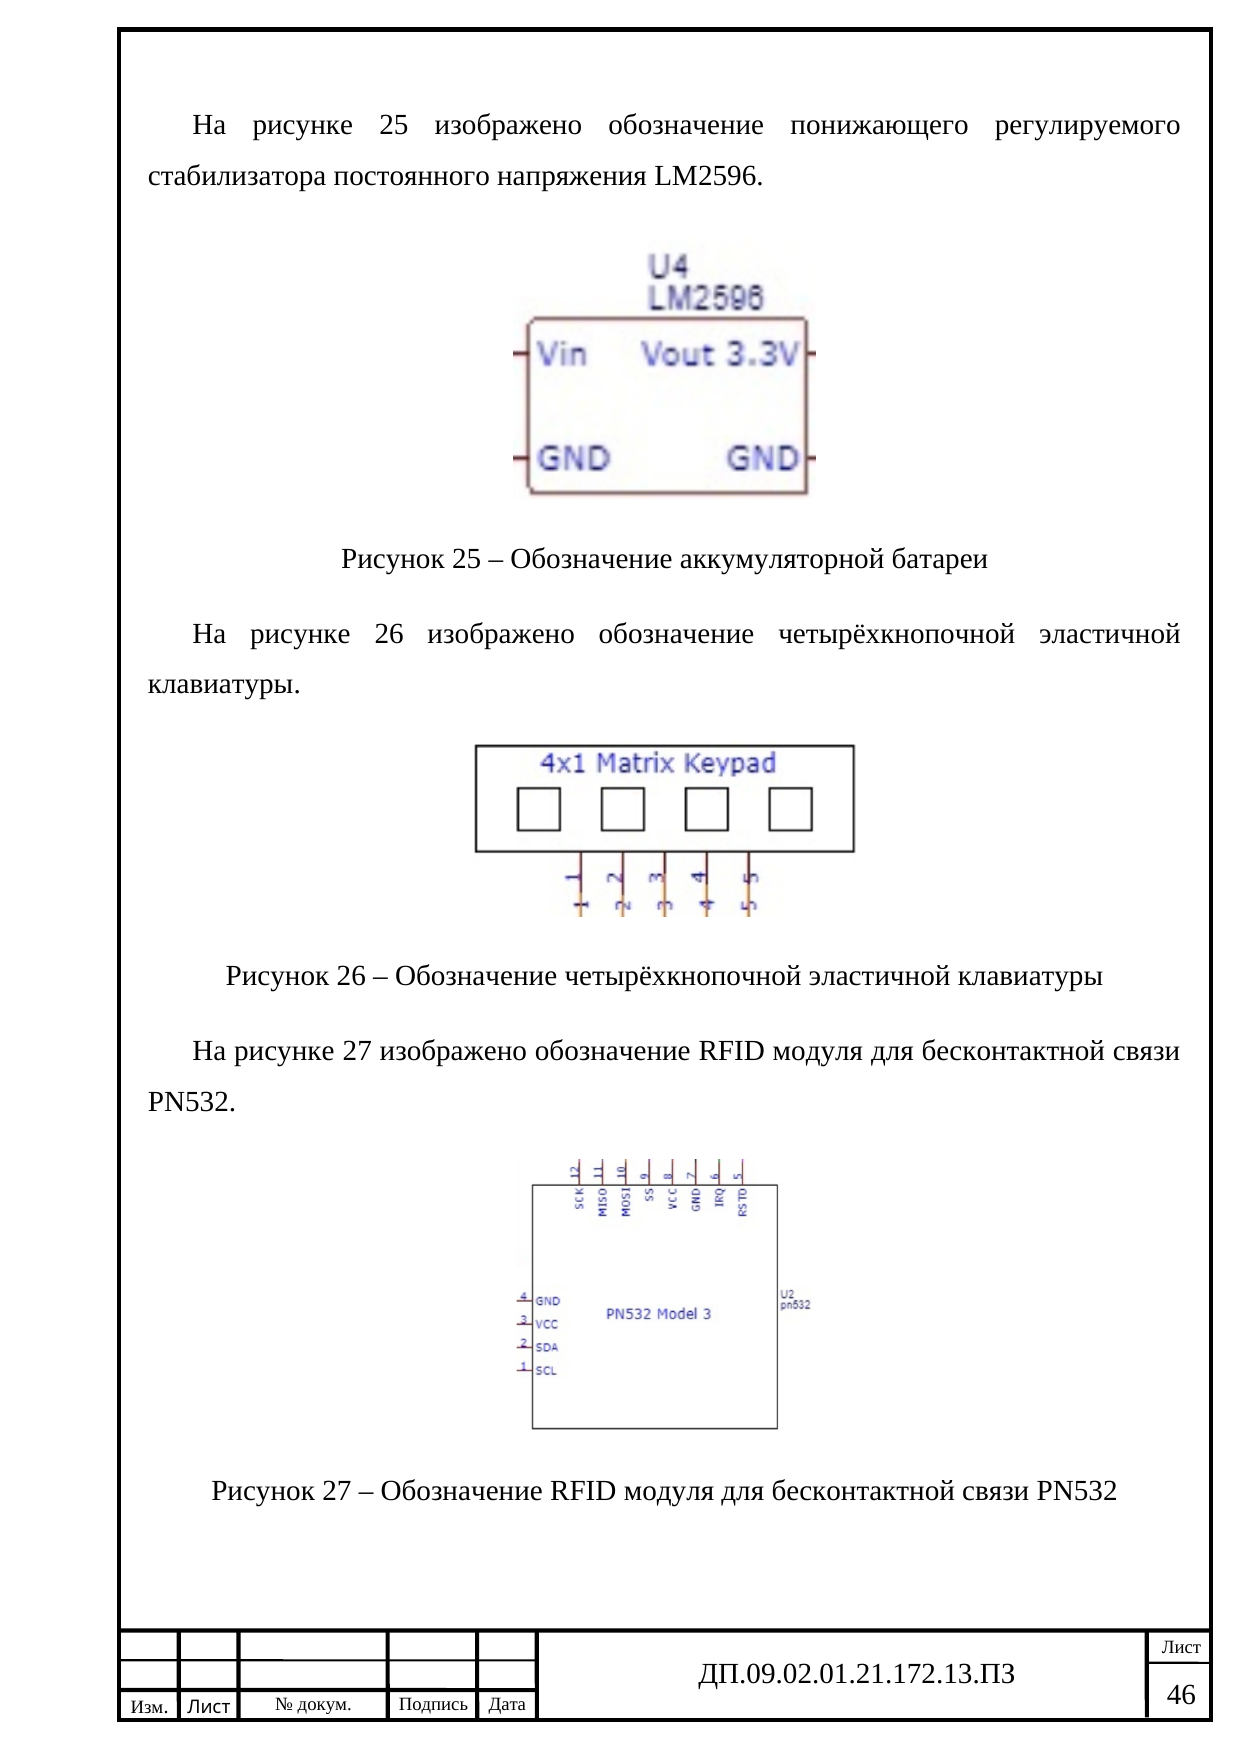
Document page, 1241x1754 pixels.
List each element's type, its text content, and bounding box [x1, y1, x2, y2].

text Рисунок 27 – Обозначение RFID модуля для бесконтактной связи PN532 [148, 1473, 1181, 1506]
picture [513, 233, 816, 499]
text Рисунок 26 – Обозначение четырёхкнопочной эластичной клавиатуры [148, 958, 1181, 992]
picture [516, 1159, 813, 1431]
text На рисунке 26 изображено обозначение четырёхкнопочной эластичной клавиатуры. [148, 616, 1181, 700]
text На рисунке 25 изображено обозначение понижающего регулируемого стабилизатора постоянного напряжения LM2596. [148, 107, 1181, 191]
text На рисунке 27 изображено обозначение RFID модуля для бесконтактной связи PN532. [148, 1033, 1181, 1117]
picture [471, 741, 857, 917]
text Рисунок 25 – Обозначение аккумуляторной батареи [148, 541, 1181, 574]
